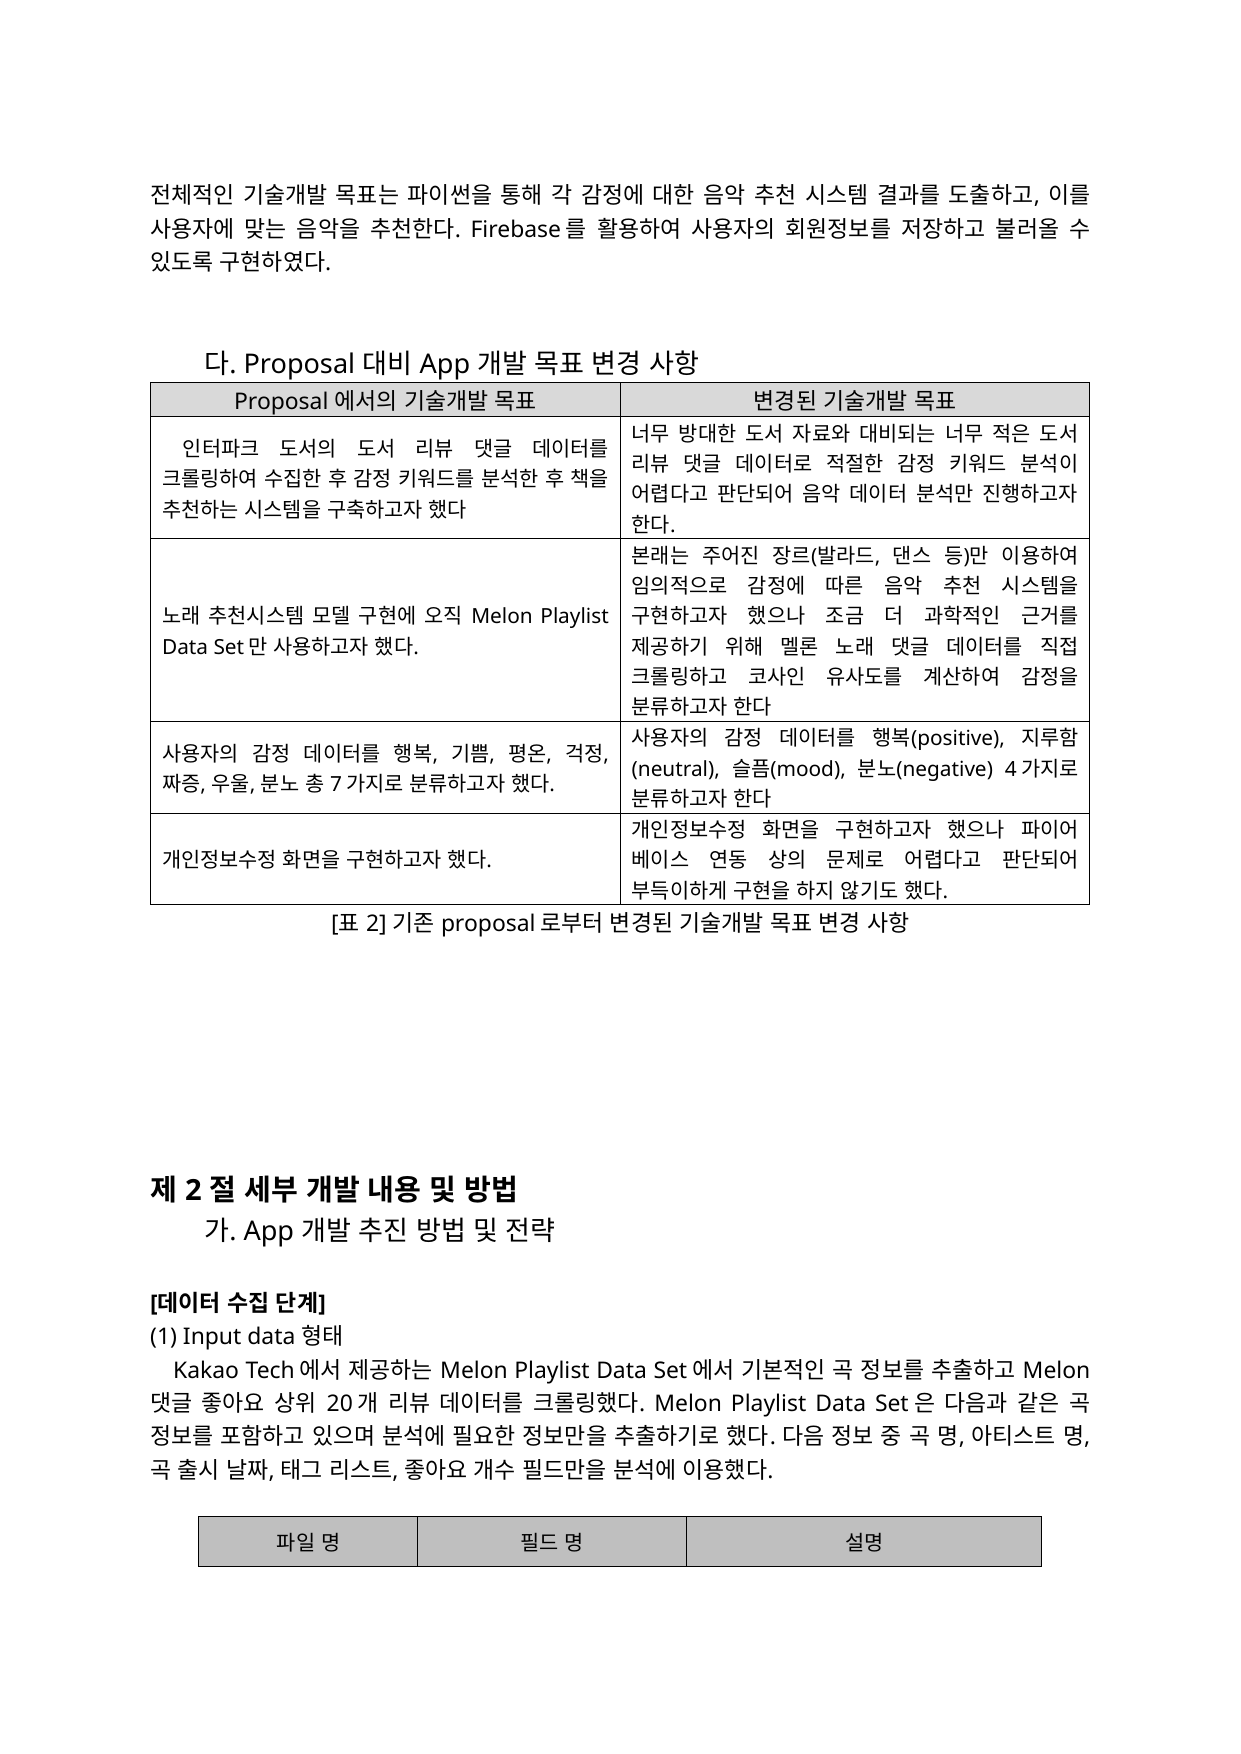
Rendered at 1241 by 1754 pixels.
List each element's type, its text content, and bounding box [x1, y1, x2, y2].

table_cell 인터파크 도서의 도서 리뷰 댓글 데이터를 크롤링하여 수집한 후 감정 키워드를 분석한 후 책을 추천하는 시스템을 구축하고자 했다 [151, 417, 620, 538]
table_cell 사용자의 감정 데이터를 행복(positive), 지루함(neutral), 슬픔(mood), 분노(negative) 4가지로 분류하고자 한다 [621, 722, 1089, 812]
table_header Proposal 에서의 기술개발 목표 [151, 383, 620, 416]
table_cell 노래 추천시스템 모델 구현에 오직 Melon Playlist Data Set만 사용하고자 했다. [151, 539, 620, 721]
table_cell 개인정보수정 화면을 구현하고자 했다. [151, 814, 620, 904]
text [데이터 수집 단계] [150, 1285, 1090, 1318]
text 전체적인 기술개발 목표는 파이썬을 통해 각 감정에 대한 음악 추천 시스템 결과를 도출하고, 이를 사용자에 맞는 음악을 추천한다. Firebase를 활용하여 사용자의 회원정보를 저장하고 불러올 수 있도록 구현하였다. [150, 177, 1090, 277]
text 제 2 절 세부 개발 내용 및 방법 [150, 1166, 1090, 1208]
text 가. App 개발 추진 방법 및 전략 [150, 1208, 1090, 1248]
text [표 2] 기존 proposal로부터 변경된 기술개발 목표 변경 사항 [150, 905, 1090, 939]
table_cell 너무 방대한 도서 자료와 대비되는 너무 적은 도서 리뷰 댓글 데이터로 적절한 감정 키워드 분석이 어렵다고 판단되어 음악 데이터 분석만 진행하고자 한다. [621, 417, 1089, 538]
text Kakao Tech에서 제공하는 Melon Playlist Data Set에서 기본적인 곡 정보를 추출하고 Melon 댓글 좋아요 상위 20개 리뷰 데이터를 크롤링했다. Melon Playlist Data Set은 다음과 같은 곡 정보를 포함하고 있으며 분석에 필요한 정보만을 추출하기로 했다. 다음 정보 중 곡 명, 아티스트 명, 곡 출시 날짜, 태그 리스트, 좋아요 개수 필드만을 분석에 이용했다. [150, 1351, 1090, 1485]
table_header 필드 명 [418, 1517, 686, 1566]
text 다. Proposal 대비 App 개발 목표 변경 사항 [150, 342, 1090, 382]
table_cell 본래는 주어진 장르(발라드, 댄스 등)만 이용하여 임의적으로 감정에 따른 음악 추천 시스템을 구현하고자 했으나 조금 더 과학적인 근거를 제공하기 위해 멜론 노래 댓글 데이터를 직접 크롤링하고 코사인 유사도를 계산하여 감정을 분류하고자 한다 [621, 539, 1089, 721]
table_header 변경된 기술개발 목표 [621, 383, 1089, 416]
table_cell 개인정보수정 화면을 구현하고자 했으나 파이어 베이스 연동 상의 문제로 어렵다고 판단되어 부득이하게 구현을 하지 않기도 했다. [621, 814, 1089, 904]
table_header 파일 명 [199, 1517, 417, 1566]
table_header 설명 [687, 1517, 1041, 1566]
text (1) Input data 형태 [150, 1318, 1090, 1351]
table_cell 사용자의 감정 데이터를 행복, 기쁨, 평온, 걱정, 짜증, 우울, 분노 총 7가지로 분류하고자 했다. [151, 722, 620, 812]
